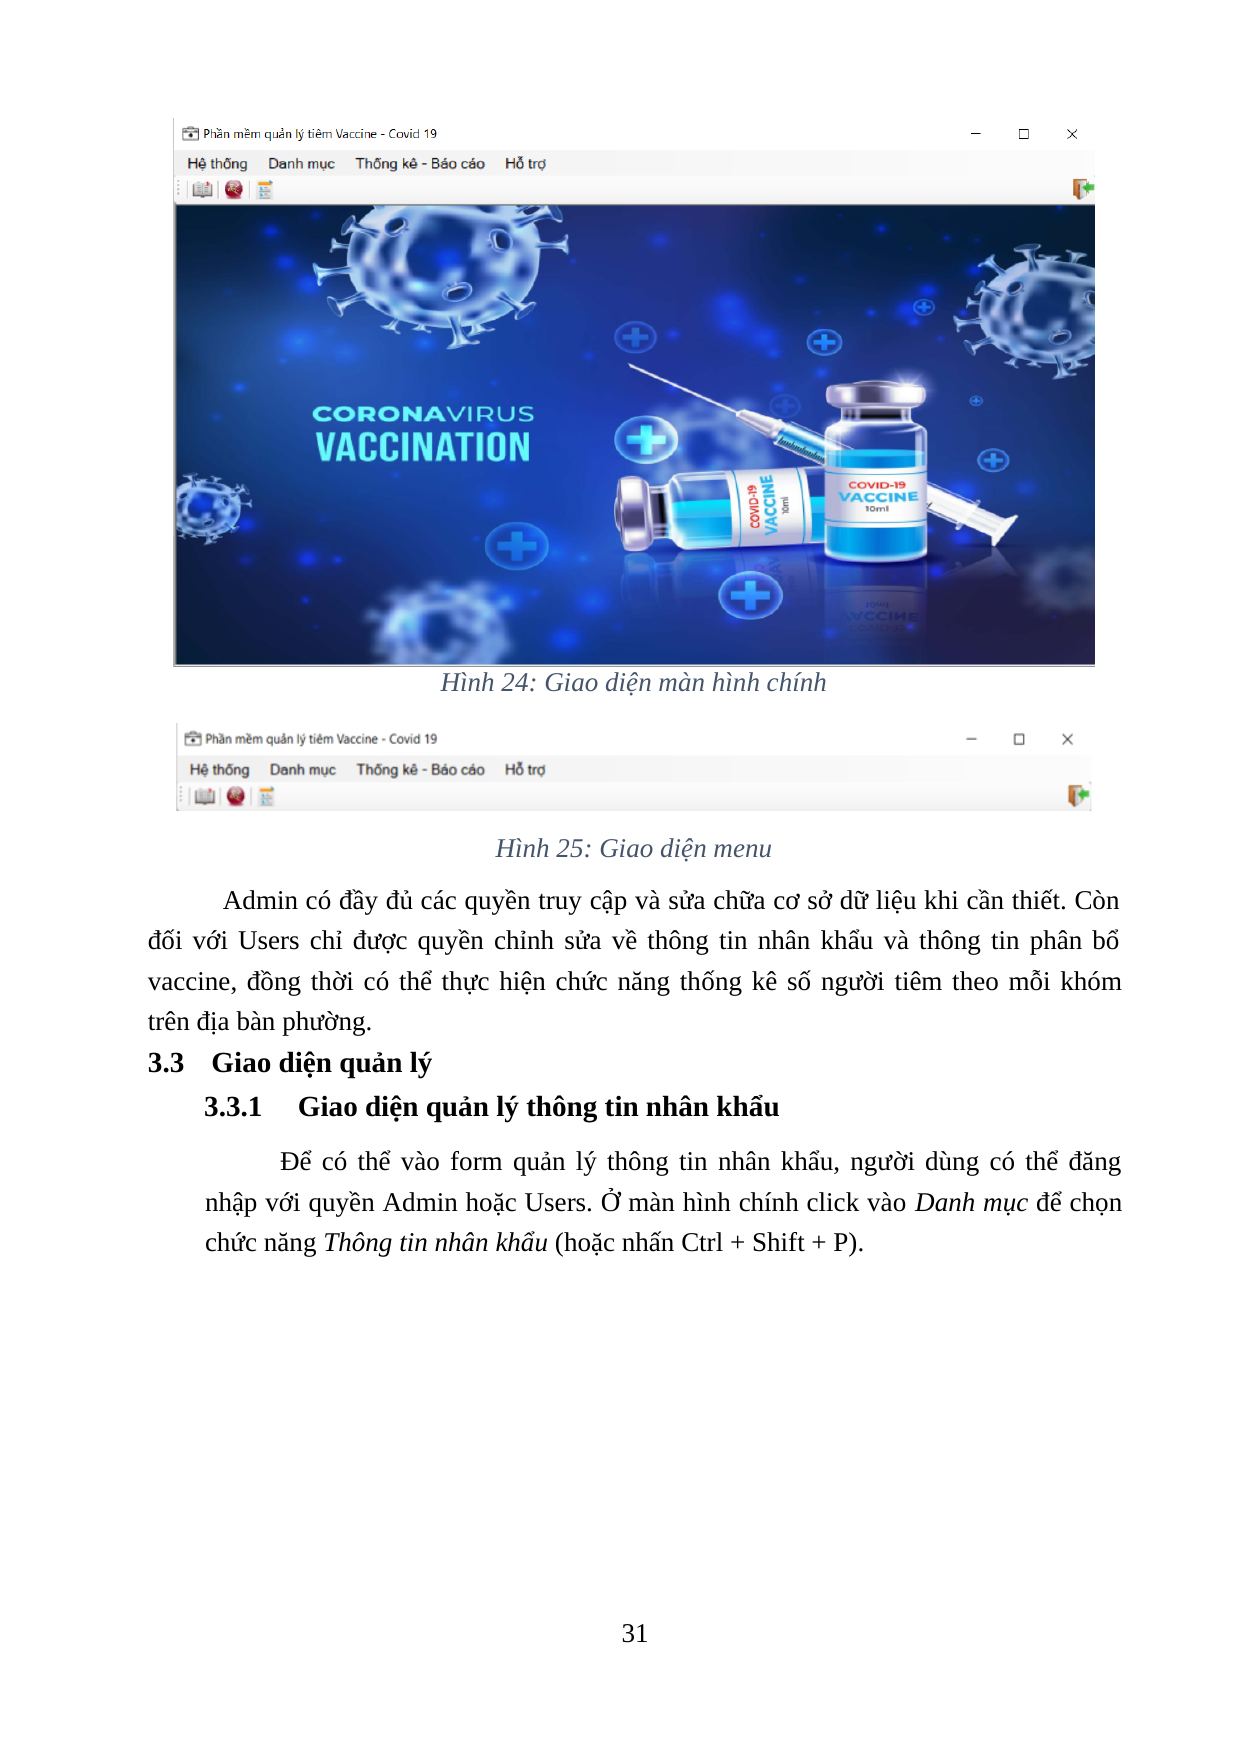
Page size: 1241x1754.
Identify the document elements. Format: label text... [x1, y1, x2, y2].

text Để có thể vào form quản lý thông tin nhân khẩu, người dùng có thể đăng nhập với quyền Admin hoặc Users. Ở màn hình chính click vào Danh mục để chọn chức năng Thông tin nhân khẩu (hoặc nhấn Ctrl + Shift + P). [205, 1145, 1122, 1257]
picture [176, 718, 1094, 811]
list Giao diện quản lý thông tin nhân khẩu [204, 1089, 1122, 1123]
text Hình 25: Giao diện menu [148, 832, 1122, 863]
list Admin có đầy đủ các quyền truy cập và sửa chữa cơ sở dữ liệu khi cần thiết. Còn đối với Users chỉ được quyền chỉnh sửa về thông tin nhân khẩu và thông tin phân bổ vaccine, đồng thời có thể thực hiện chức năng thống kê số người tiêm theo mỗi khóm trên địa bàn phường. [148, 884, 1122, 1036]
picture [173, 118, 1095, 667]
list Giao diện quản lý [148, 1046, 1122, 1079]
